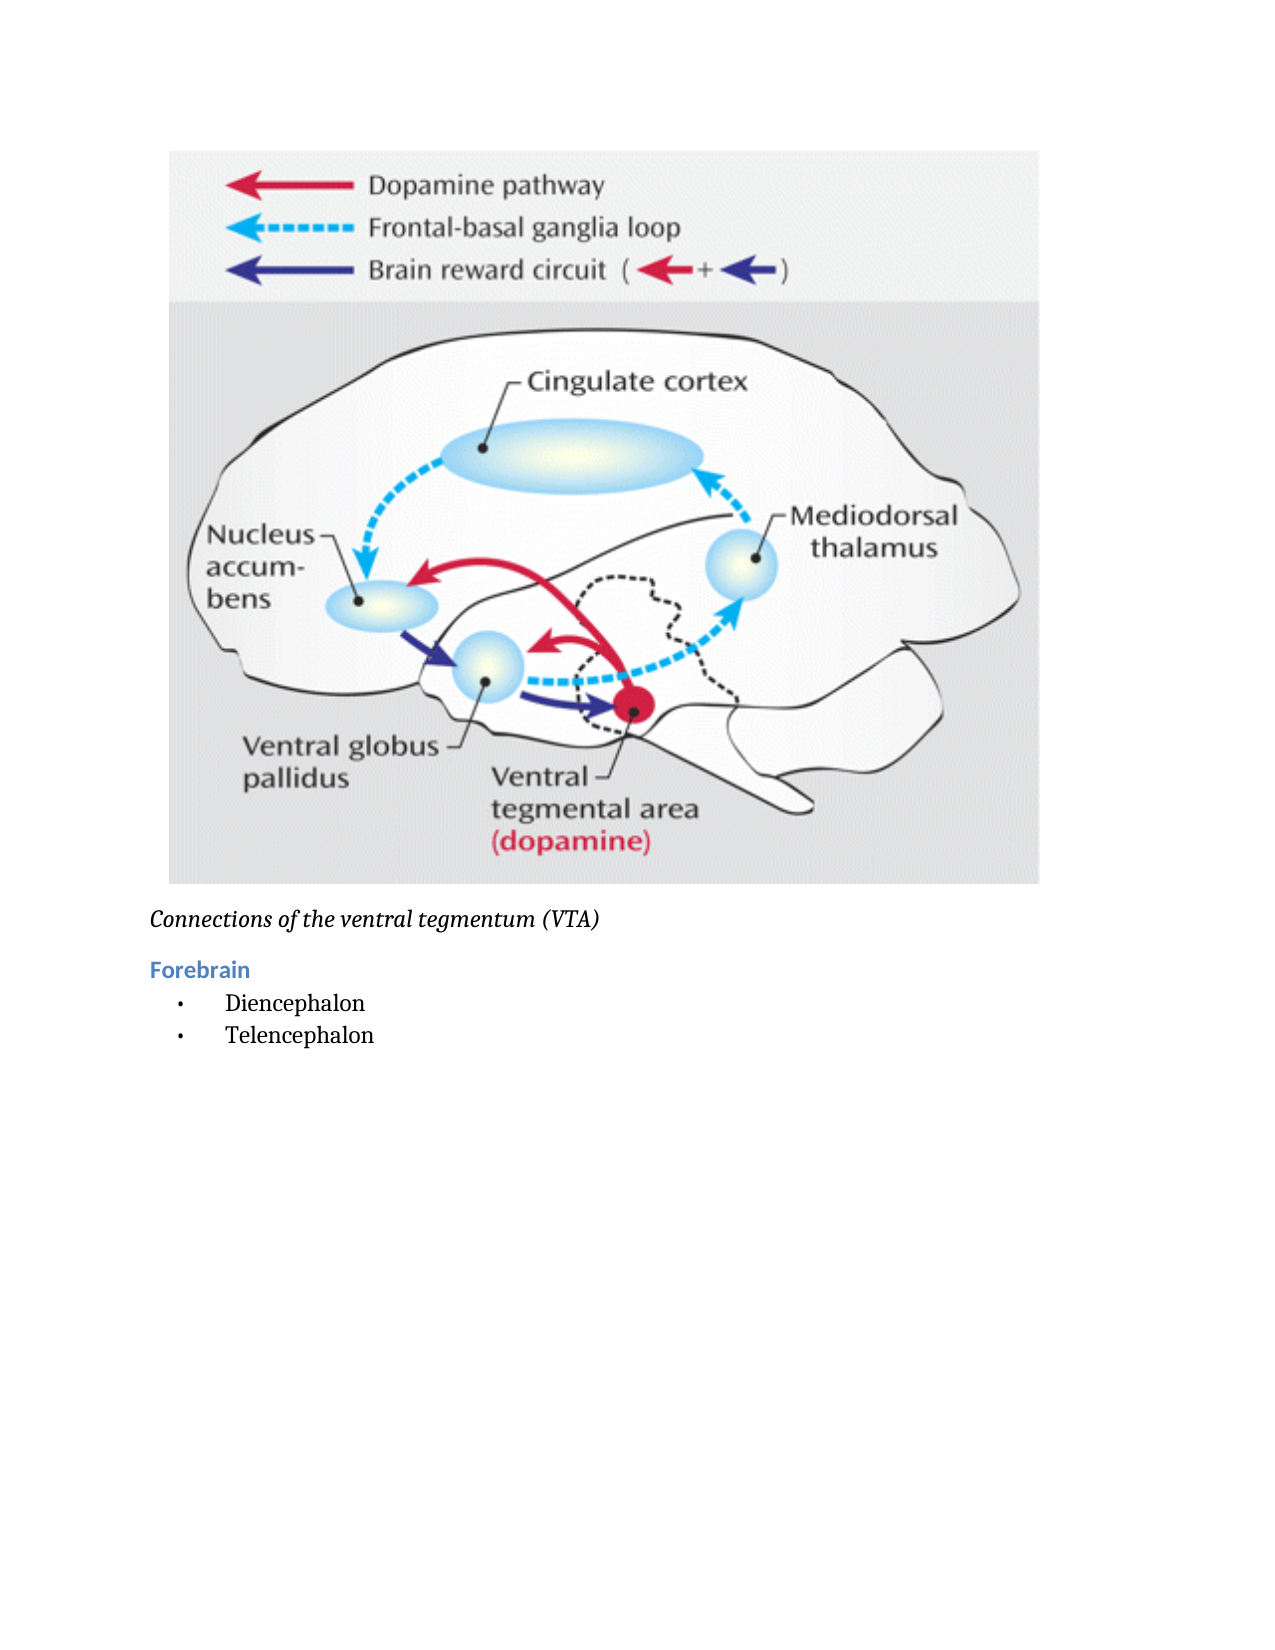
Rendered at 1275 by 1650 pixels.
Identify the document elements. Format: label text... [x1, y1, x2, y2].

picture [168, 150, 1044, 884]
text Connections of the ventral tegmentum (VTA) [150, 905, 1125, 933]
list Diencephalon [175, 988, 1125, 1017]
list Telencephalon [175, 1021, 1125, 1050]
subtitle Forebrain [150, 954, 1125, 985]
